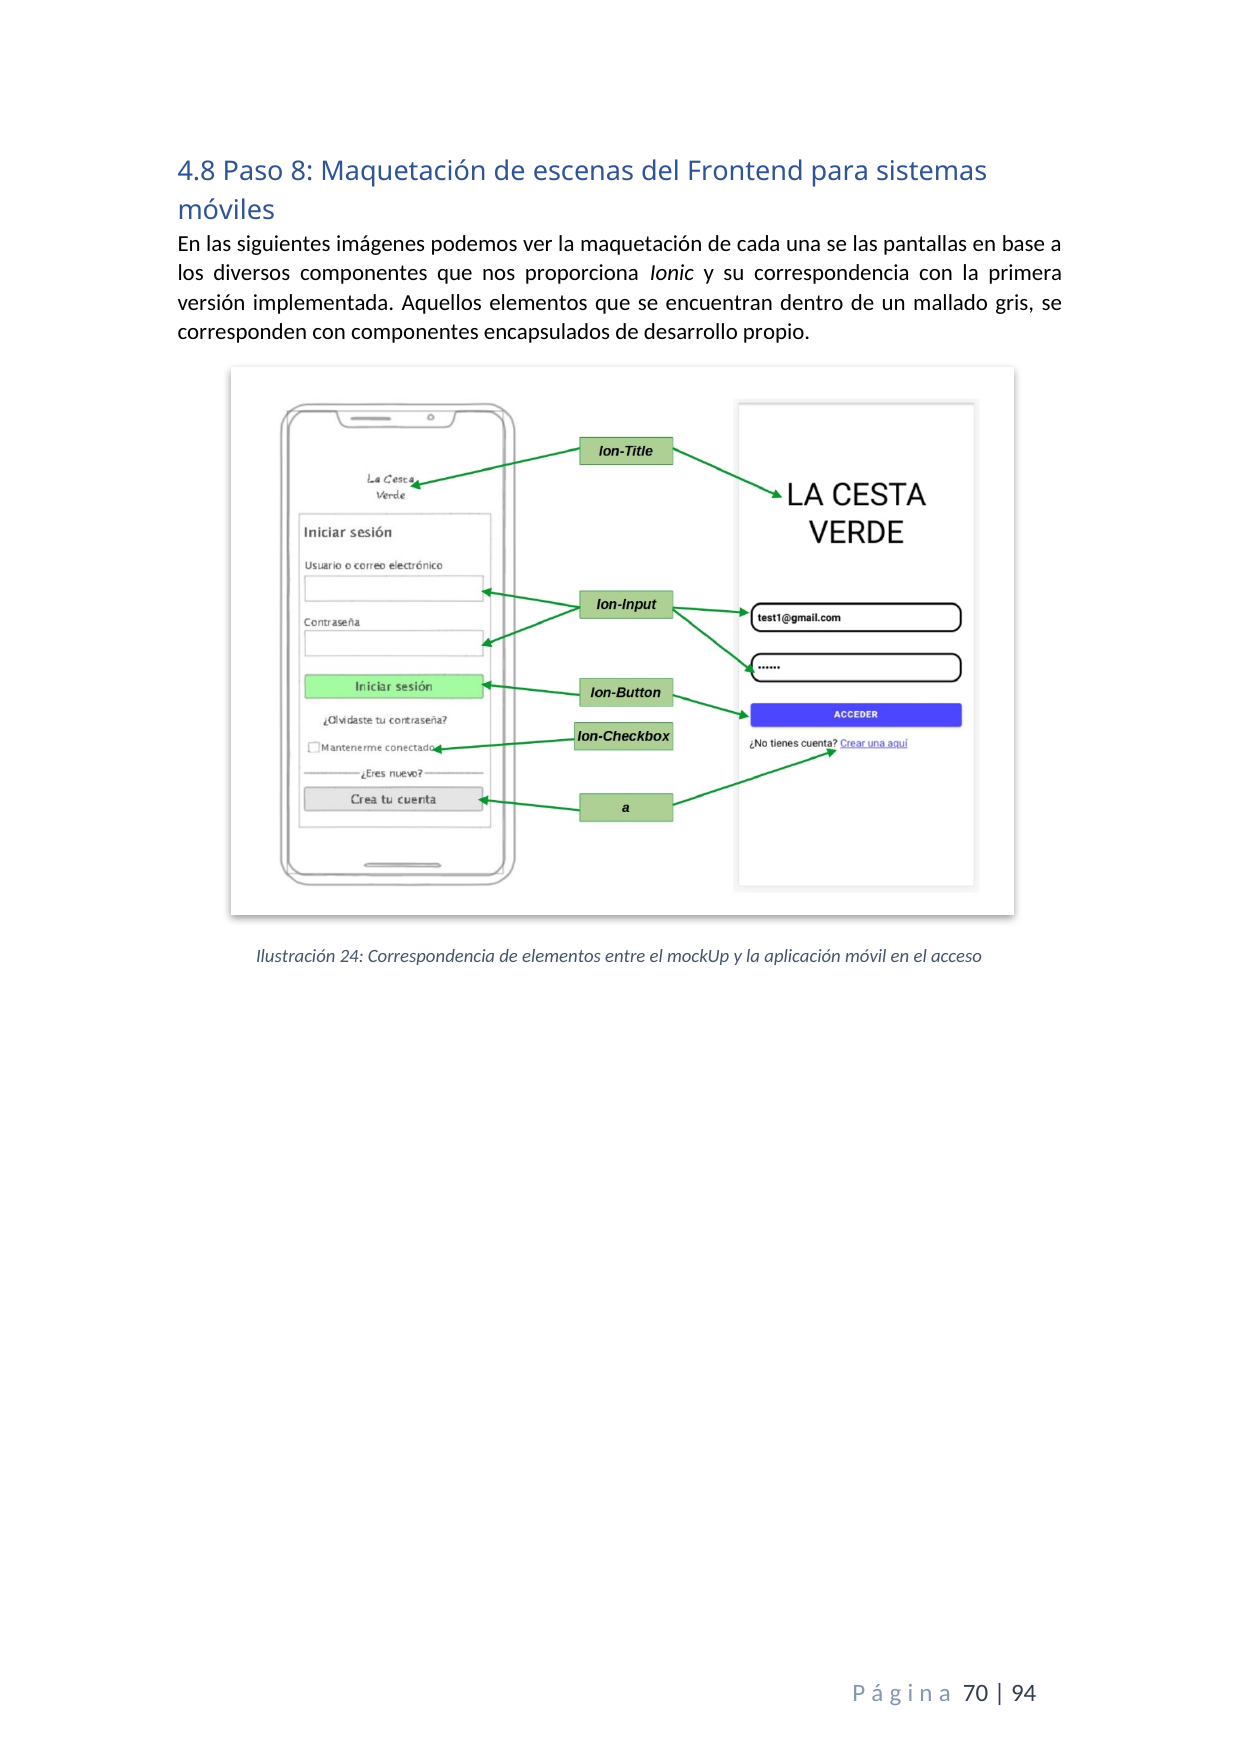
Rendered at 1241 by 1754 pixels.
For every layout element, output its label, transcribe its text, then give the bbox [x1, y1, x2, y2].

subtitle 4.8 Paso 8: Maquetación de escenas del Frontend para sistemas móviles [177, 152, 1063, 227]
picture [245, 382, 999, 901]
text Ilustración 24: Correspondencia de elementos entre el mockUp y la aplicación móvil en el acceso [177, 944, 1063, 967]
text En las siguientes imágenes podemos ver la maquetación de cada una se las pantallas en base a los diversos componentes que nos proporciona Ionic y su correspondencia con la primera versión implementada. Aquellos elementos que se encuentran dentro de un mallado gris, se corresponden con componentes encapsulados de desarrollo propio. [177, 229, 1063, 345]
